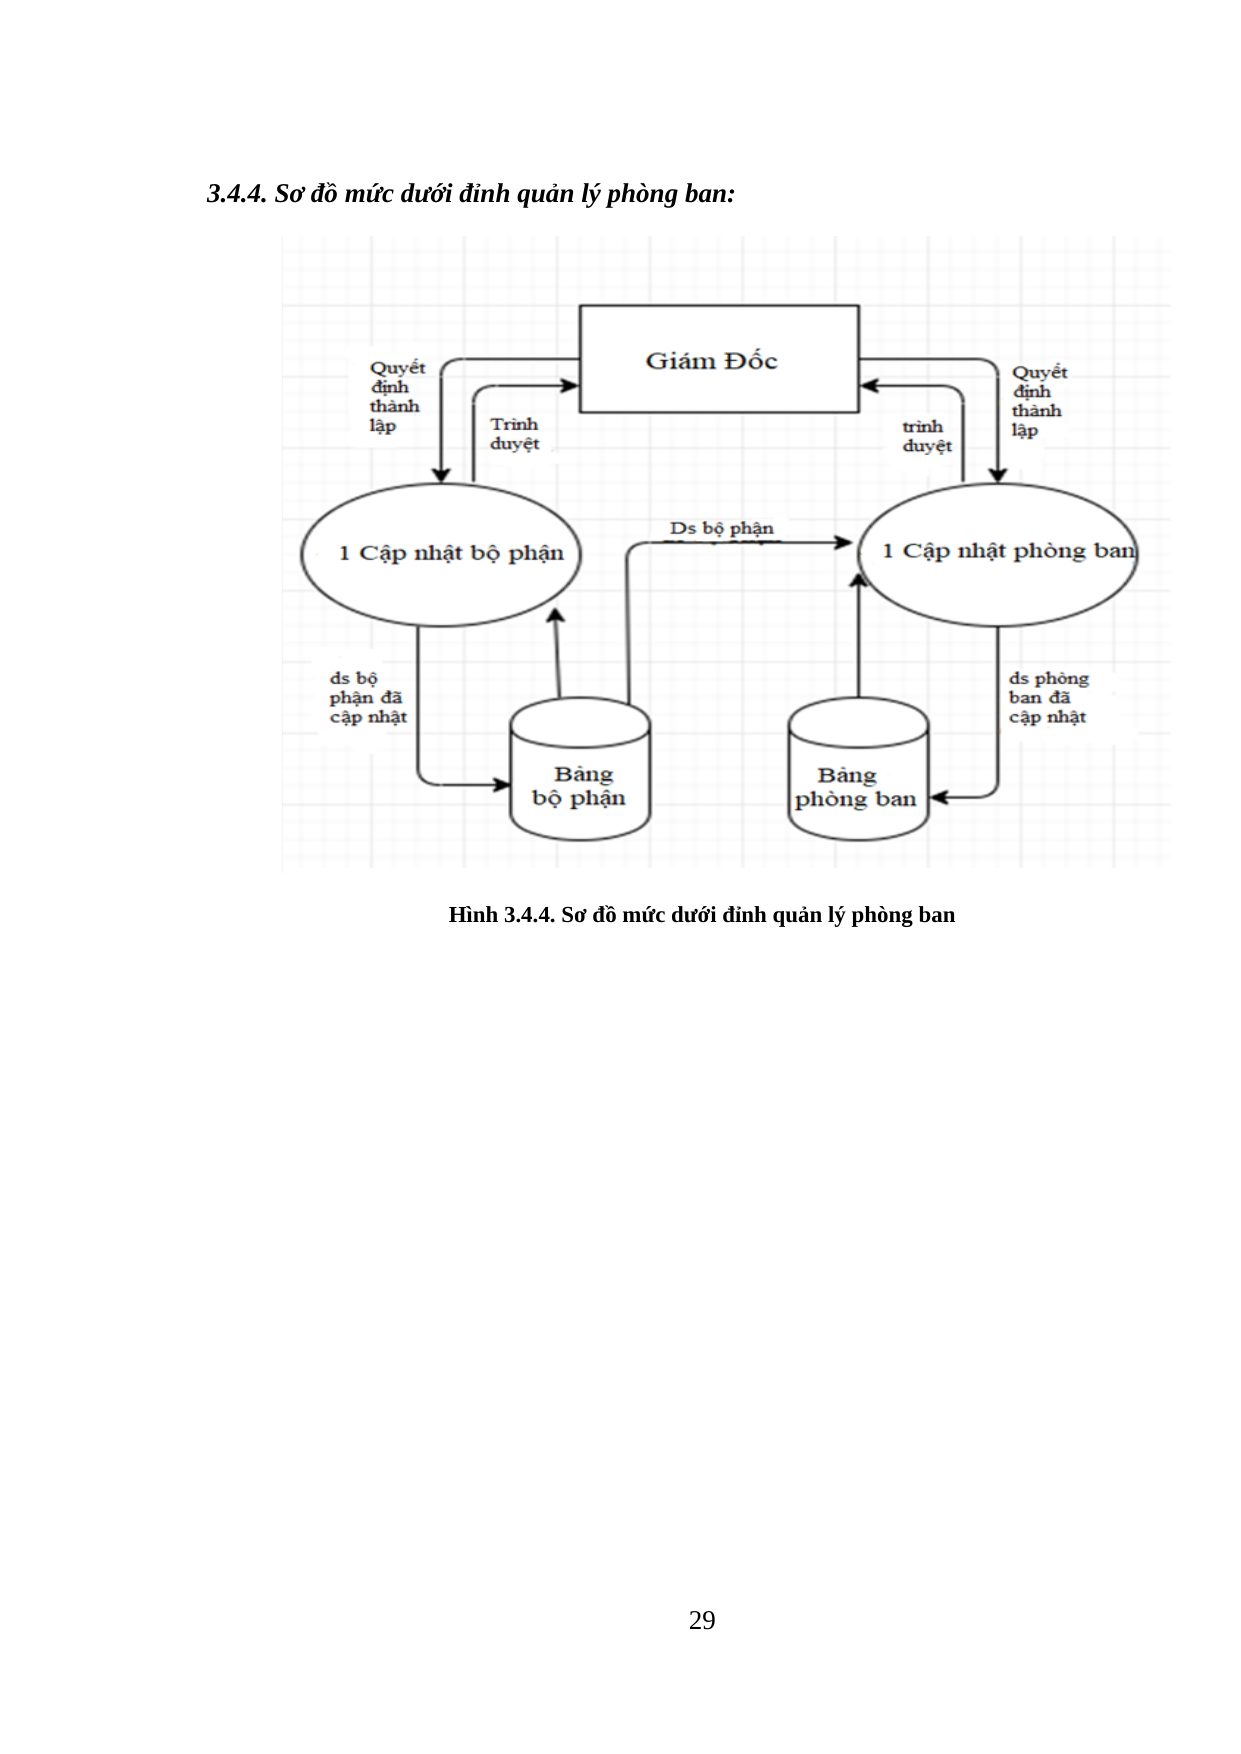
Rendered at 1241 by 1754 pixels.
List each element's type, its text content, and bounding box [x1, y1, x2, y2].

subtitle 3.4.4. Sơ đồ mức dưới đỉnh quản lý phòng ban: [207, 177, 1122, 208]
text Hình 3.4.4. Sơ đồ mức dưới đỉnh quản lý phòng ban [207, 901, 1122, 927]
picture [281, 236, 1173, 873]
